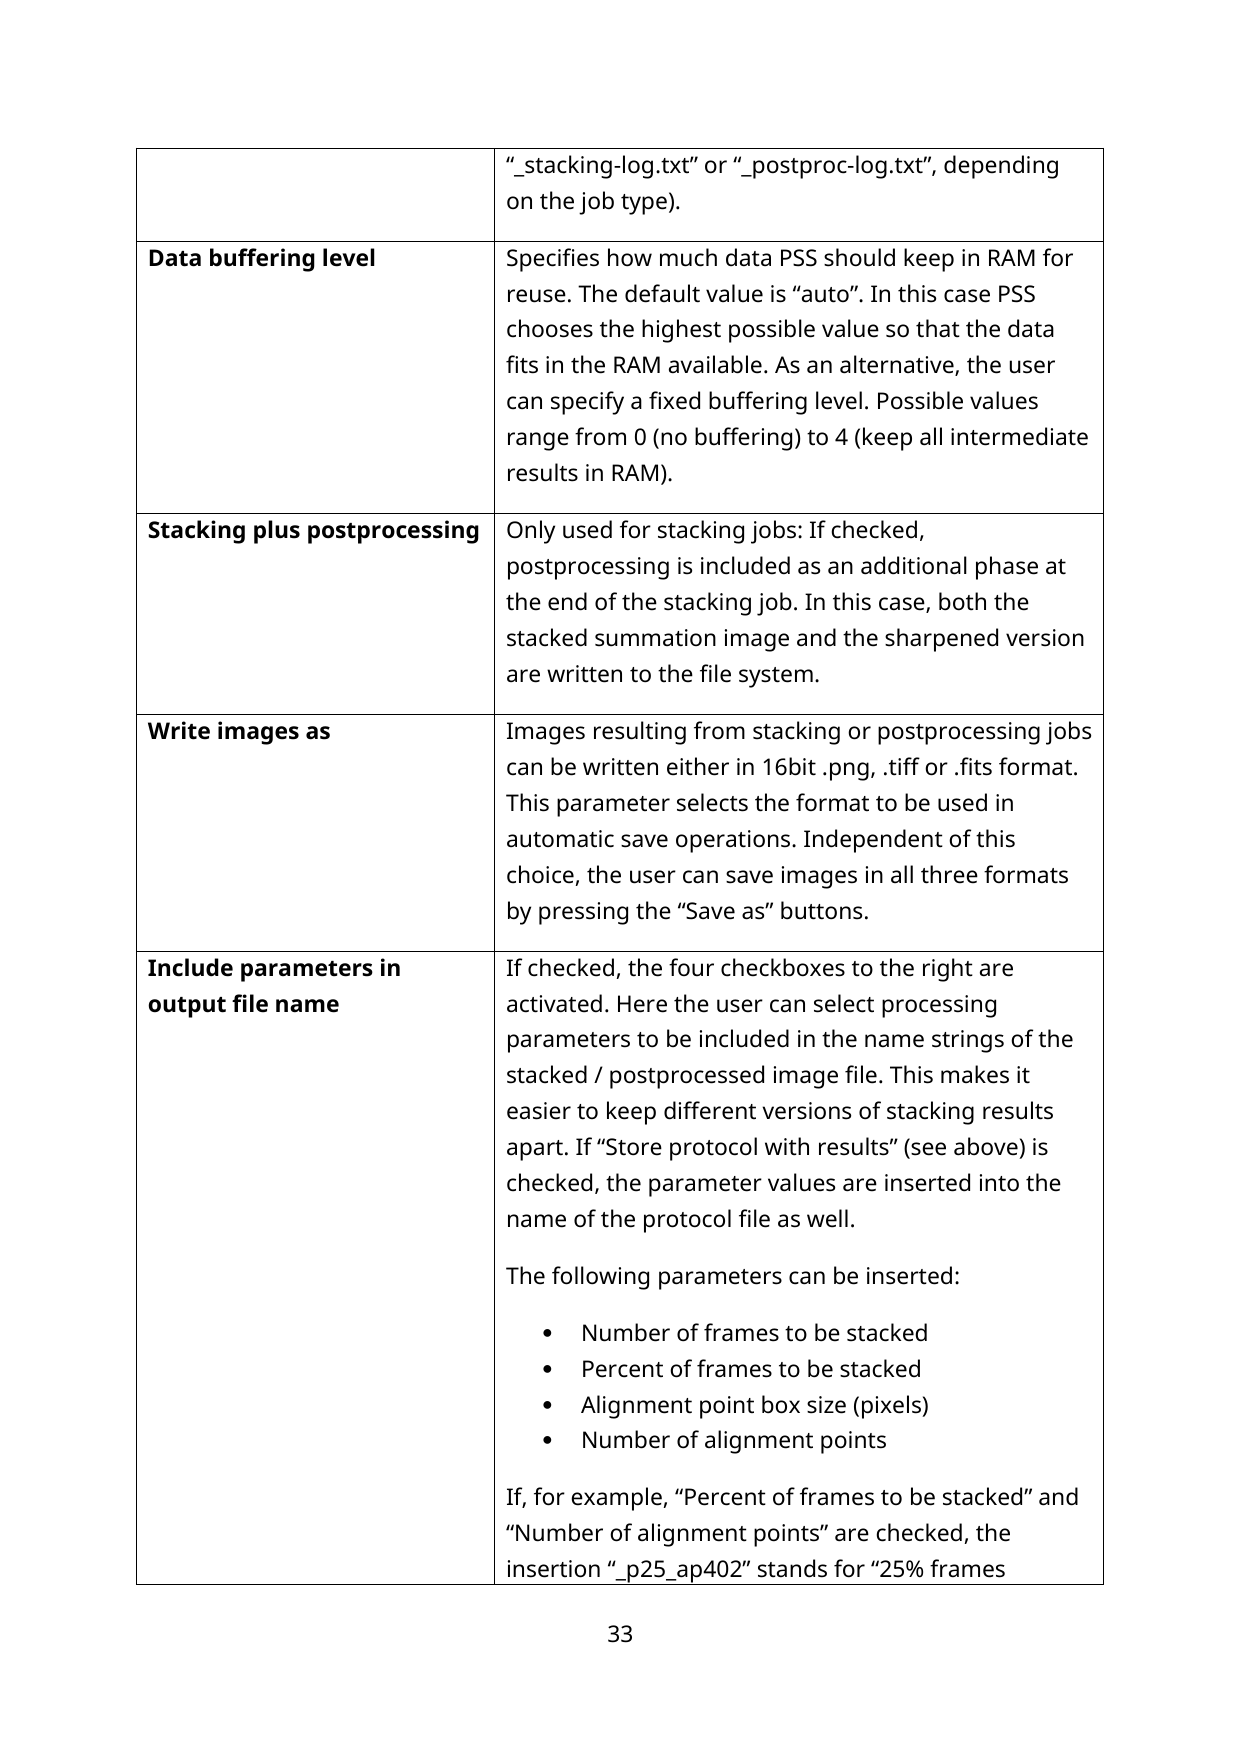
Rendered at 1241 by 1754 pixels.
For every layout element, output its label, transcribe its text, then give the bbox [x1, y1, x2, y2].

table_cell Write images as [137, 715, 494, 951]
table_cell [137, 952, 494, 1584]
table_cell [137, 149, 494, 241]
table_cell Specifies how much data PSS should keep in RAM for reuse. The default value is “auto”. In this case PSS chooses the highest possible value so that the data fits in the RAM available. As an alternative, the user can specify a fixed buffering level. Possible values range from 0 (no buffering) to 4 (keep all intermediate results in RAM). [495, 242, 1103, 513]
table_cell Only used for stacking jobs: If checked, postprocessing is included as an additional phase at the end of the stacking job. In this case, both the stacked summation image and the sharpened version are written to the file system. [495, 514, 1103, 714]
table_cell Images resulting from stacking or postprocessing jobs can be written either in 16bit .png, .tiff or .fits format. This parameter selects the format to be used in automatic save operations. Independent of this choice, the user can save images in all three formats by pressing the “Save as” buttons. [495, 715, 1103, 951]
table_cell Data buffering level [137, 242, 494, 513]
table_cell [495, 149, 1103, 241]
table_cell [495, 952, 1103, 1584]
table_cell Stacking plus postprocessing [137, 514, 494, 714]
